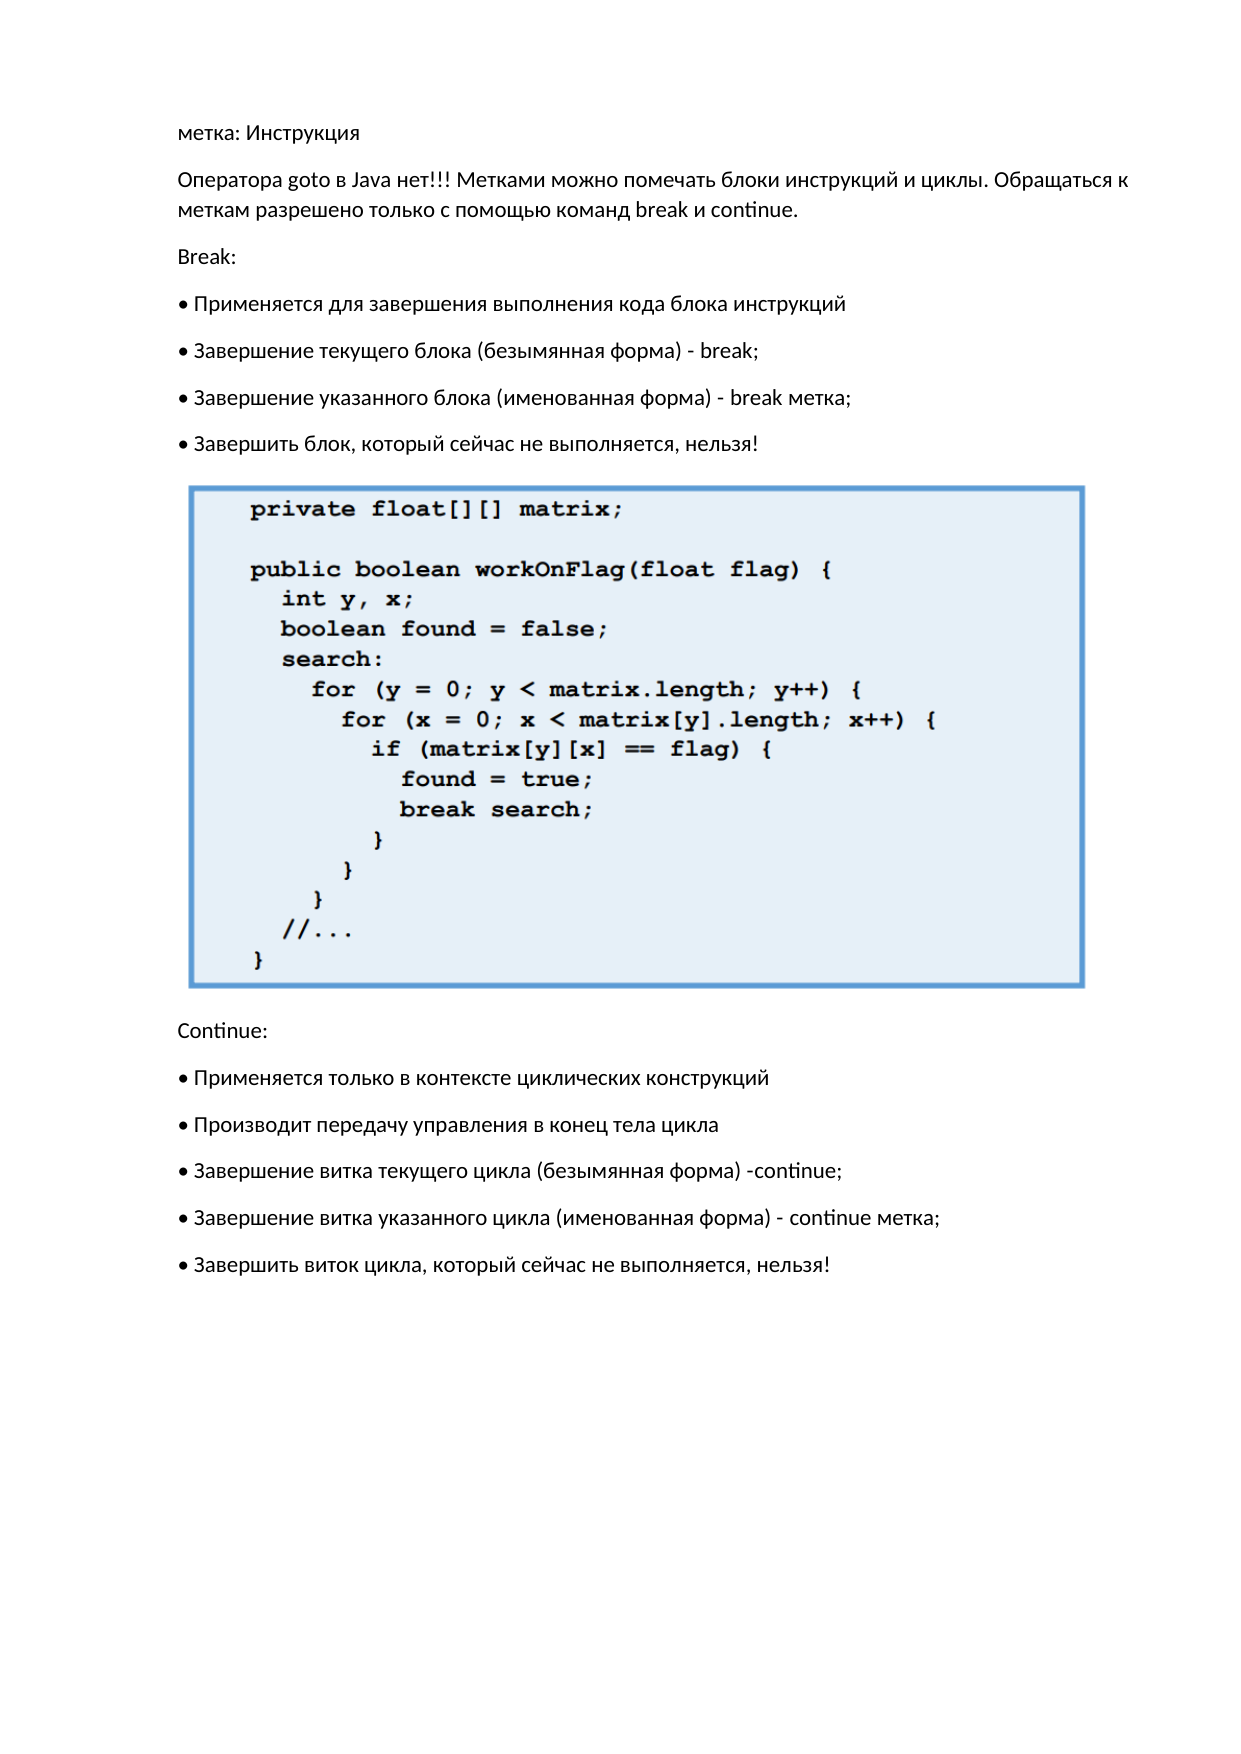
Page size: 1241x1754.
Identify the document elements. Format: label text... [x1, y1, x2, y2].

text • Применяется для завершения выполнения кода блока инструкций [177, 289, 1152, 317]
text Break: [177, 242, 1152, 270]
text Оператора goto в Java нет!!! Метками можно помечать блоки инструкций и циклы. Обращаться к меткам разрешено только с помощью команд break и continue. [177, 165, 1152, 223]
text • Завершить виток цикла, который сейчас не выполняется, нельзя! [177, 1250, 1152, 1278]
text • Завершение указанного блока (именованная форма) - break метка; [177, 383, 1152, 411]
text • Завершить блок, который сейчас не выполняется, нельзя! [177, 429, 1152, 458]
text метка: Инструкция [177, 118, 1152, 146]
text • Завершение витка указанного цикла (именованная форма) - continue метка; [177, 1203, 1152, 1232]
picture [177, 476, 1095, 998]
text • Производит передачу управления в конец тела цикла [177, 1110, 1152, 1138]
text Continue: [177, 1016, 1152, 1044]
text • Завершение витка текущего цикла (безымянная форма) -continue; [177, 1157, 1152, 1185]
text • Применяется только в контексте циклических конструкций [177, 1063, 1152, 1091]
text • Завершение текущего блока (безымянная форма) - break; [177, 336, 1152, 364]
